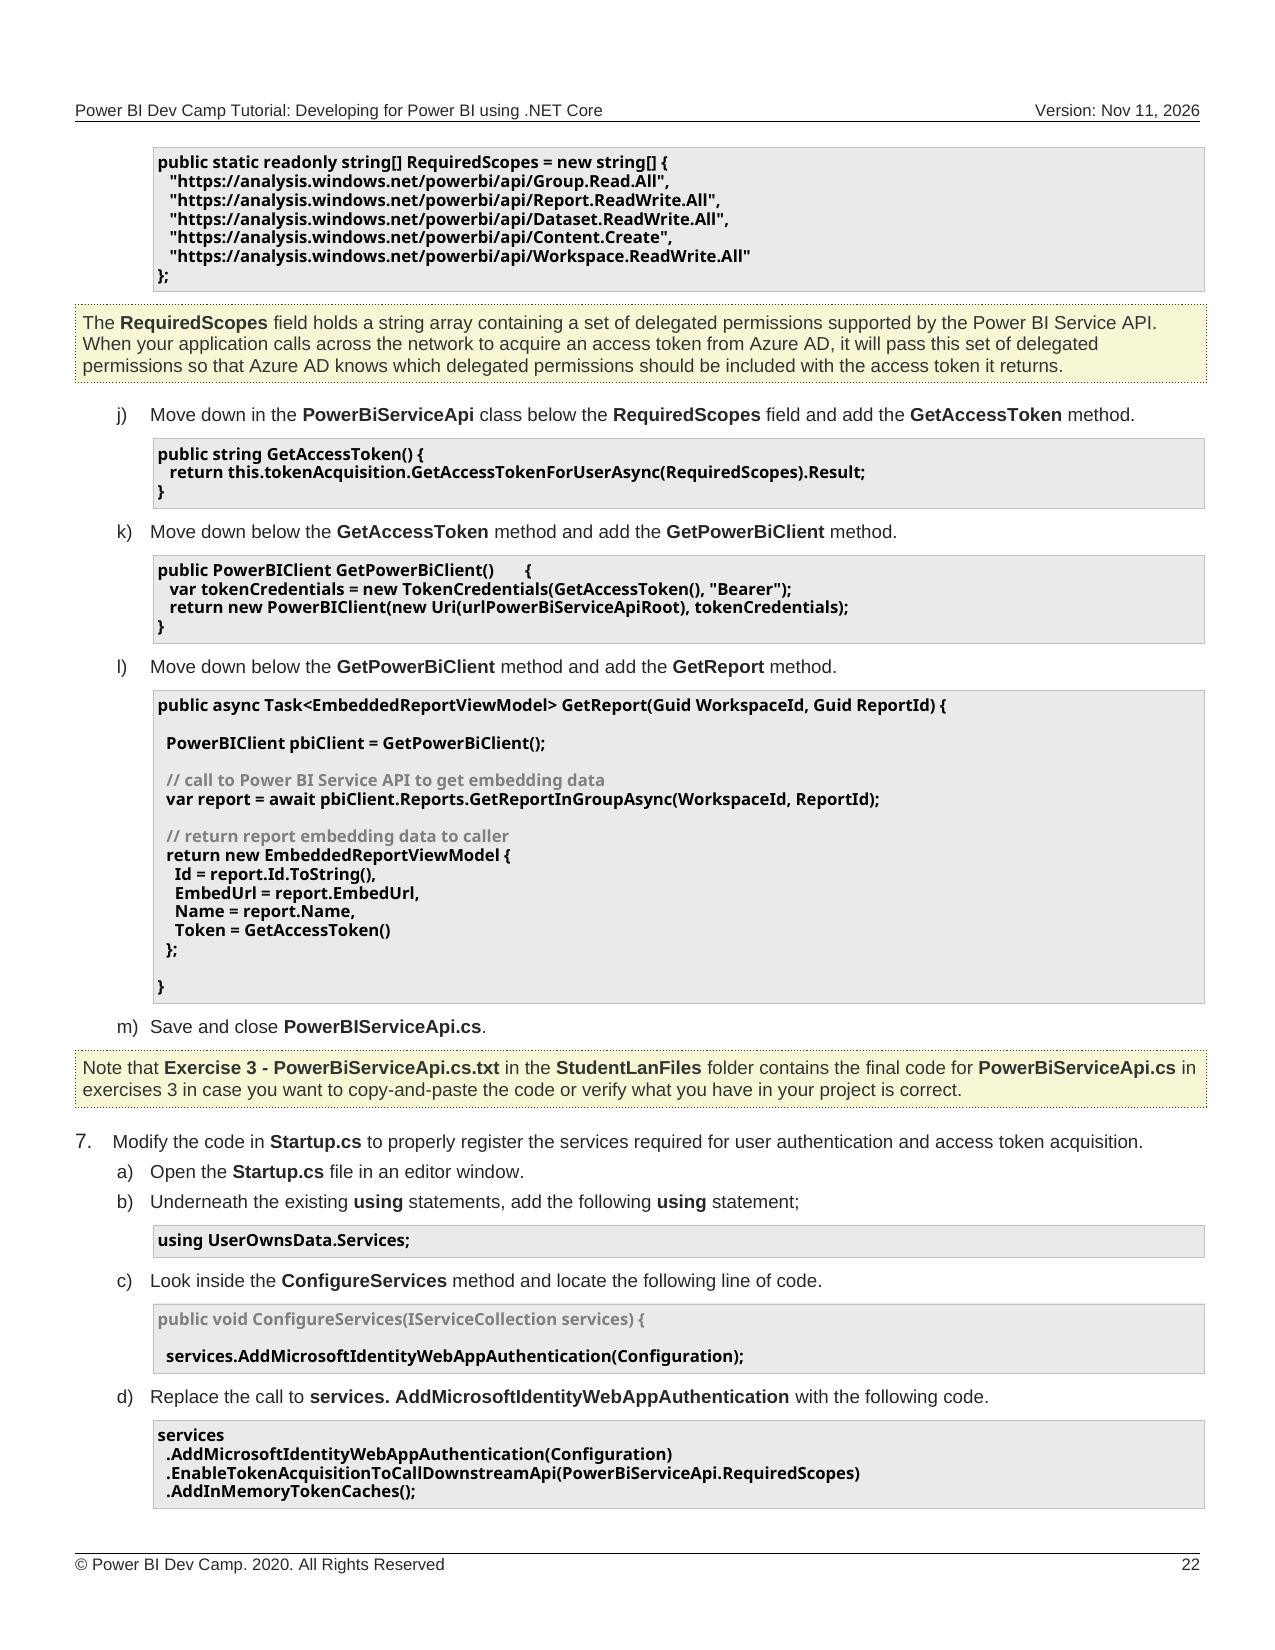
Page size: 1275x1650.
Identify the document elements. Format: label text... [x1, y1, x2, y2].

text return new EmbeddedReportViewModel { [154, 840, 1204, 858]
text Id = report.Id.ToString(), [154, 858, 1204, 877]
text // call to Power BI Service API to get embedding data [154, 765, 1204, 783]
text var report = await pbiClient.Reports.GetReportInGroupAsync(WorkspaceId, ReportId); [154, 783, 1204, 802]
text public PowerBIClient GetPowerBiClient() { [154, 556, 1204, 573]
text The RequiredScopes field holds a string array containing a set of delegated permissions supported by the Power BI Service API. When your application calls across the network to acquire an access token from Azure AD, it will pass this set of delegated permissions so that Azure AD knows which delegated permissions should be included with the access token it returns. [75, 304, 1207, 383]
text Open the Startup.cs file in an editor window. [117, 1161, 1200, 1182]
text Replace the call to services. AddMicrosoftIdentityWebAppAuthentication with the following code. [117, 1386, 1200, 1407]
text Move down below the GetPowerBiClient method and add the GetReport method. [117, 656, 1200, 677]
text Name = report.Name, [154, 896, 1204, 915]
text } [154, 476, 1204, 508]
text var tokenCredentials = new TokenCredentials(GetAccessToken(), "Bearer"); [154, 573, 1204, 592]
text using UserOwnsData.Services; [154, 1226, 1204, 1257]
text .AddMicrosoftIdentityWebAppAuthentication(Configuration) [154, 1439, 1204, 1457]
text Move down below the GetAccessToken method and add the GetPowerBiClient method. [117, 521, 1200, 542]
text services.AddMicrosoftIdentityWebAppAuthentication(Configuration); [154, 1341, 1204, 1373]
text Look inside the ConfigureServices method and locate the following line of code. [117, 1269, 1200, 1291]
text .EnableTokenAcquisitionToCallDownstreamApi(PowerBiServiceApi.RequiredScopes) [154, 1457, 1204, 1476]
text Move down in the PowerBiServiceApi class below the RequiredScopes field and add the GetAccessToken method. [117, 404, 1200, 426]
text Underneath the existing using statements, add the following using statement; [117, 1191, 1200, 1212]
text "https://analysis.windows.net/powerbi/api/Report.ReadWrite.All", [154, 184, 1204, 203]
text return this.tokenAcquisition.GetAccessTokenForUserAsync(RequiredScopes).Result; [154, 457, 1204, 476]
text Save and close PowerBIServiceApi.cs. [117, 1016, 1200, 1037]
text } [154, 971, 1204, 1003]
text }; [154, 259, 1204, 291]
text public static readonly string[] RequiredScopes = new string[] { [154, 148, 1204, 166]
text "https://analysis.windows.net/powerbi/api/Workspace.ReadWrite.All" [154, 241, 1204, 259]
text .AddInMemoryTokenCaches(); [154, 1476, 1204, 1508]
text EmbedUrl = report.EmbedUrl, [154, 877, 1204, 896]
text Token = GetAccessToken() [154, 915, 1204, 933]
text "https://analysis.windows.net/powerbi/api/Dataset.ReadWrite.All", [154, 203, 1204, 222]
text Note that Exercise 3 - PowerBiServiceApi.cs.txt in the StudentLanFiles folder contains the final code for PowerBiServiceApi.cs in exercises 3 in case you want to copy-and-paste the code or verify what you have in your project is correct. [75, 1050, 1207, 1108]
text } [154, 611, 1204, 643]
text services [154, 1421, 1204, 1439]
text public void ConfigureServices(IServiceCollection services) { [154, 1305, 1204, 1322]
text PowerBIClient pbiClient = GetPowerBiClient(); [154, 727, 1204, 746]
text "https://analysis.windows.net/powerbi/api/Group.Read.All", [154, 166, 1204, 184]
text Modify the code in Startup.cs to properly register the services required for user authentication and access token acquisition. [75, 1128, 1200, 1152]
text // return report embedding data to caller [154, 821, 1204, 840]
text public string GetAccessToken() { [154, 439, 1204, 457]
text return new PowerBIClient(new Uri(urlPowerBiServiceApiRoot), tokenCredentials); [154, 592, 1204, 611]
text "https://analysis.windows.net/powerbi/api/Content.Create", [154, 222, 1204, 241]
text }; [154, 933, 1204, 952]
text public async Task<EmbeddedReportViewModel> GetReport(Guid WorkspaceId, Guid ReportId) { [154, 691, 1204, 708]
